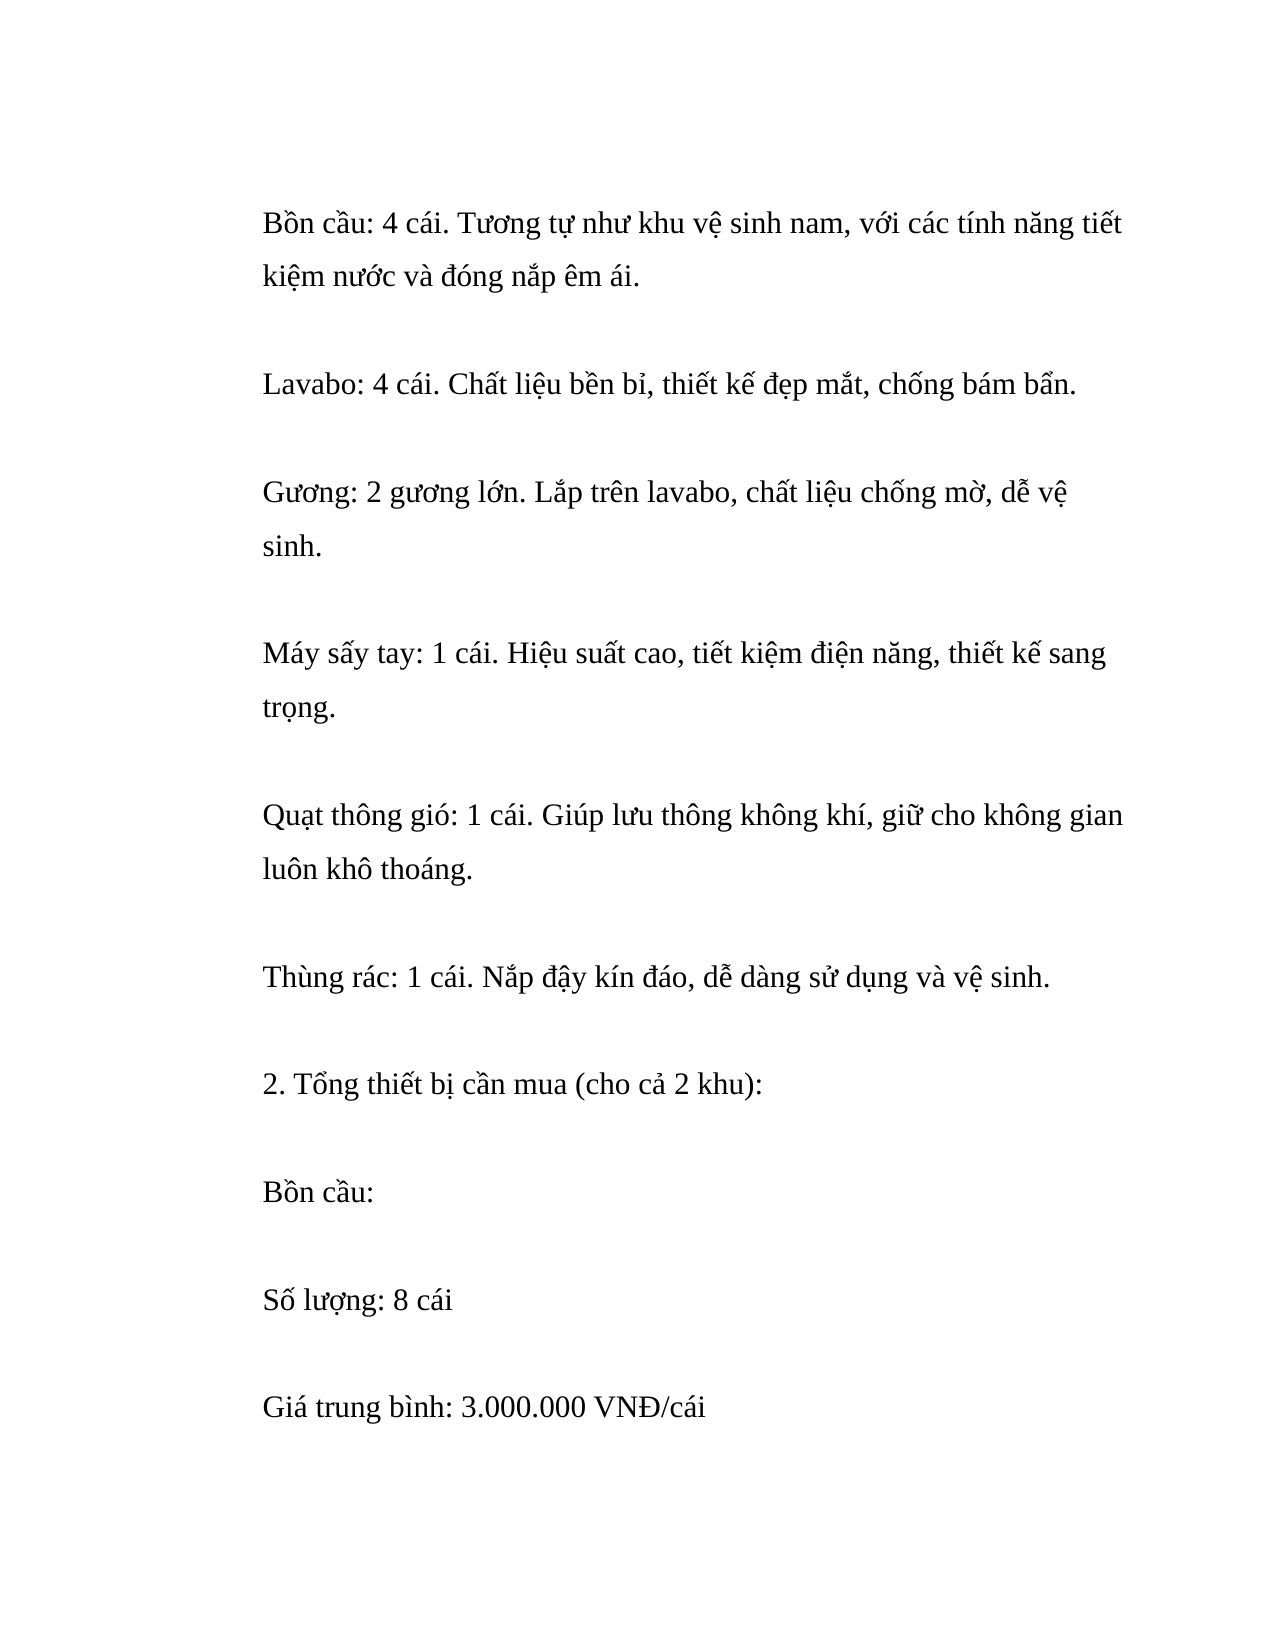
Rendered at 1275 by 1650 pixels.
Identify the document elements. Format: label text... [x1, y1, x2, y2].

list Quạt thông gió: 1 cái. Giúp lưu thông không khí, giữ cho không gian luôn khô thoáng. [262, 796, 1125, 886]
list Lavabo: 4 cái. Chất liệu bền bỉ, thiết kế đẹp mắt, chống bám bẩn. [262, 365, 1125, 401]
list Thùng rác: 1 cái. Nắp đậy kín đáo, dễ dàng sử dụng và vệ sinh. [262, 958, 1125, 994]
list Máy sấy tay: 1 cái. Hiệu suất cao, tiết kiệm điện năng, thiết kế sang trọng. [262, 635, 1125, 724]
list Gương: 2 gương lớn. Lắp trên lavabo, chất liệu chống mờ, dễ vệ sinh. [262, 473, 1125, 563]
list Bồn cầu: [262, 1173, 1125, 1209]
list Bồn cầu: 4 cái. Tương tự như khu vệ sinh nam, với các tính năng tiết kiệm nước và đóng nắp êm ái. [262, 204, 1125, 294]
list 2. Tổng thiết bị cần mua (cho cả 2 khu): [262, 1066, 1125, 1101]
list Giá trung bình: 3.000.000 VNĐ/cái [262, 1389, 1125, 1424]
list Số lượng: 8 cái [262, 1281, 1125, 1317]
